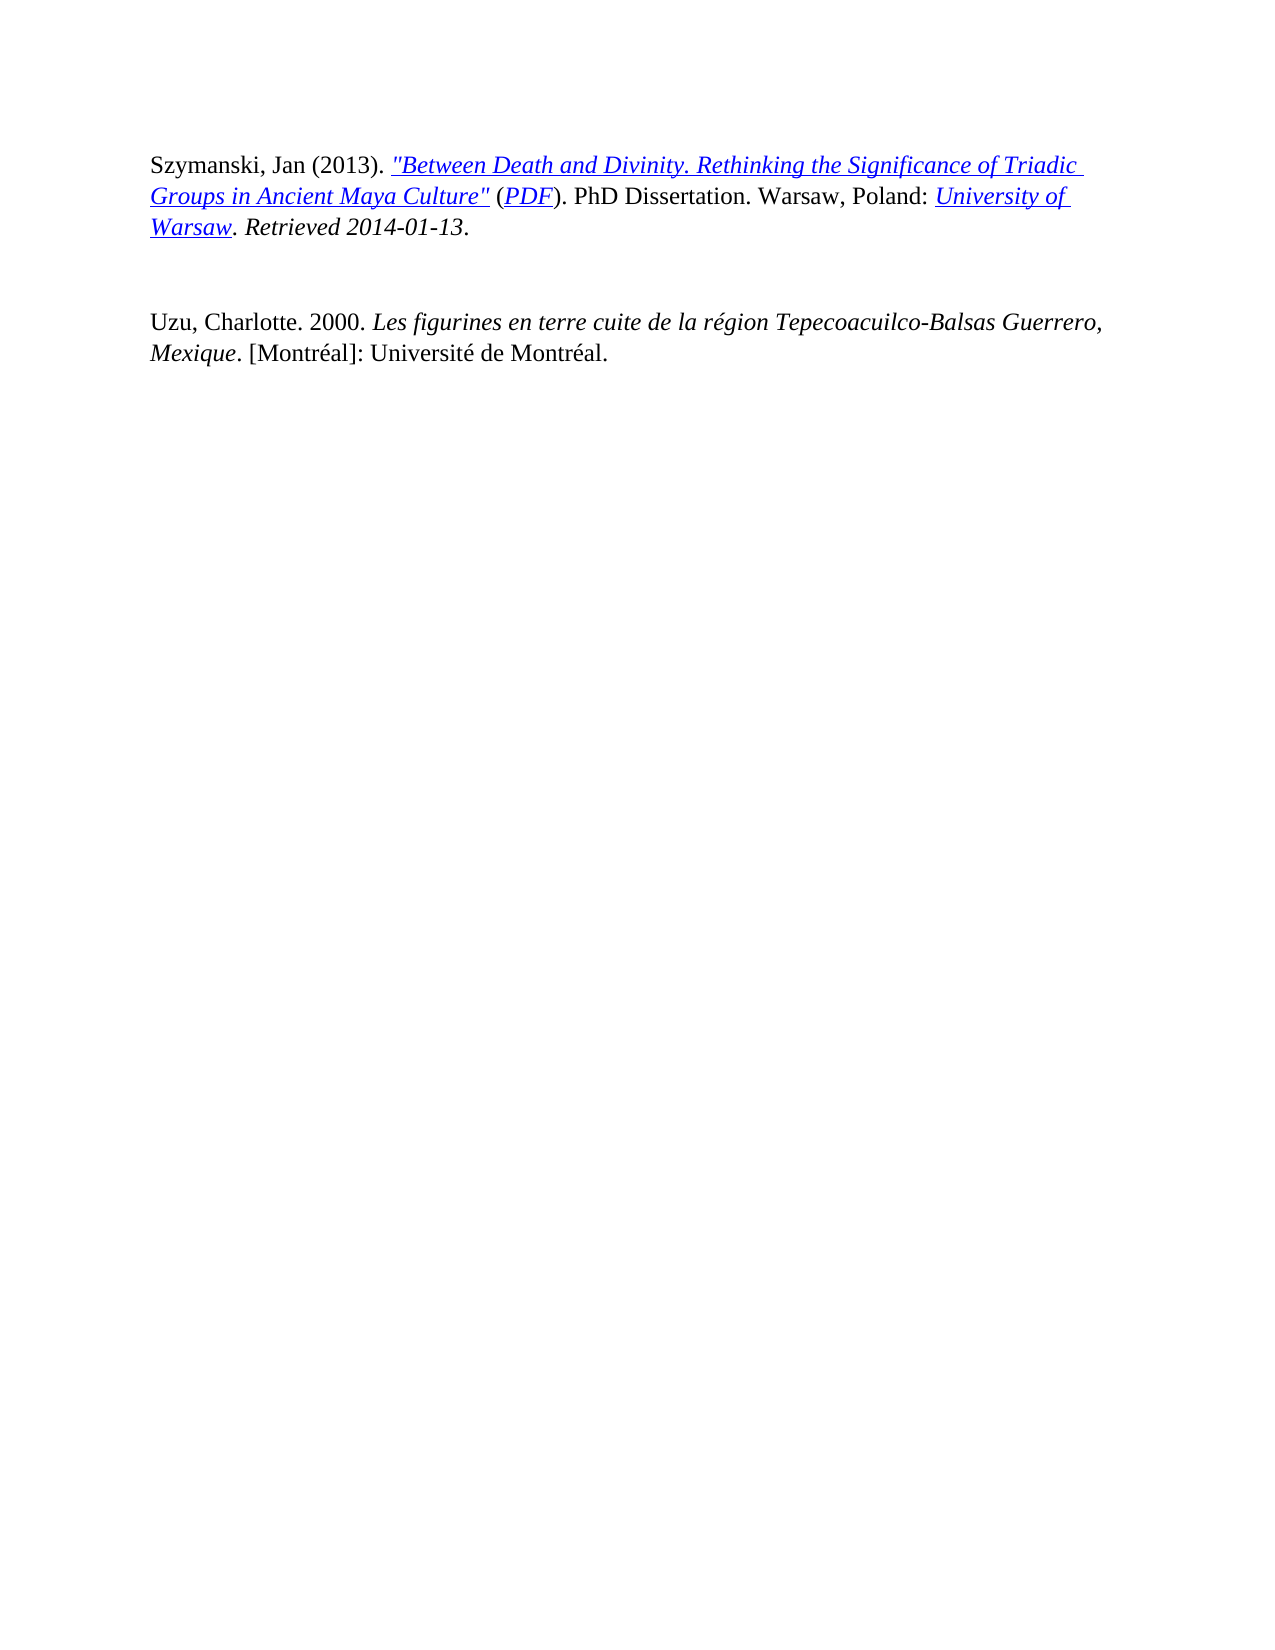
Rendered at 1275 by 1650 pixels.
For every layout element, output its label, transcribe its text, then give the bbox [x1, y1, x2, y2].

text Szymanski, Jan (2013). "Between Death and Divinity. Rethinking the Significance of Triadic Groups in Ancient Maya Culture" (PDF). PhD Dissertation. Warsaw, Poland: University of Warsaw. Retrieved 2014-01-13. [150, 150, 1125, 241]
text Uzu, Charlotte. 2000. Les figurines en terre cuite de la région Tepecoacuilco-Balsas Guerrero, Mexique. [Montréal]: Université de Montréal. [150, 307, 1125, 367]
